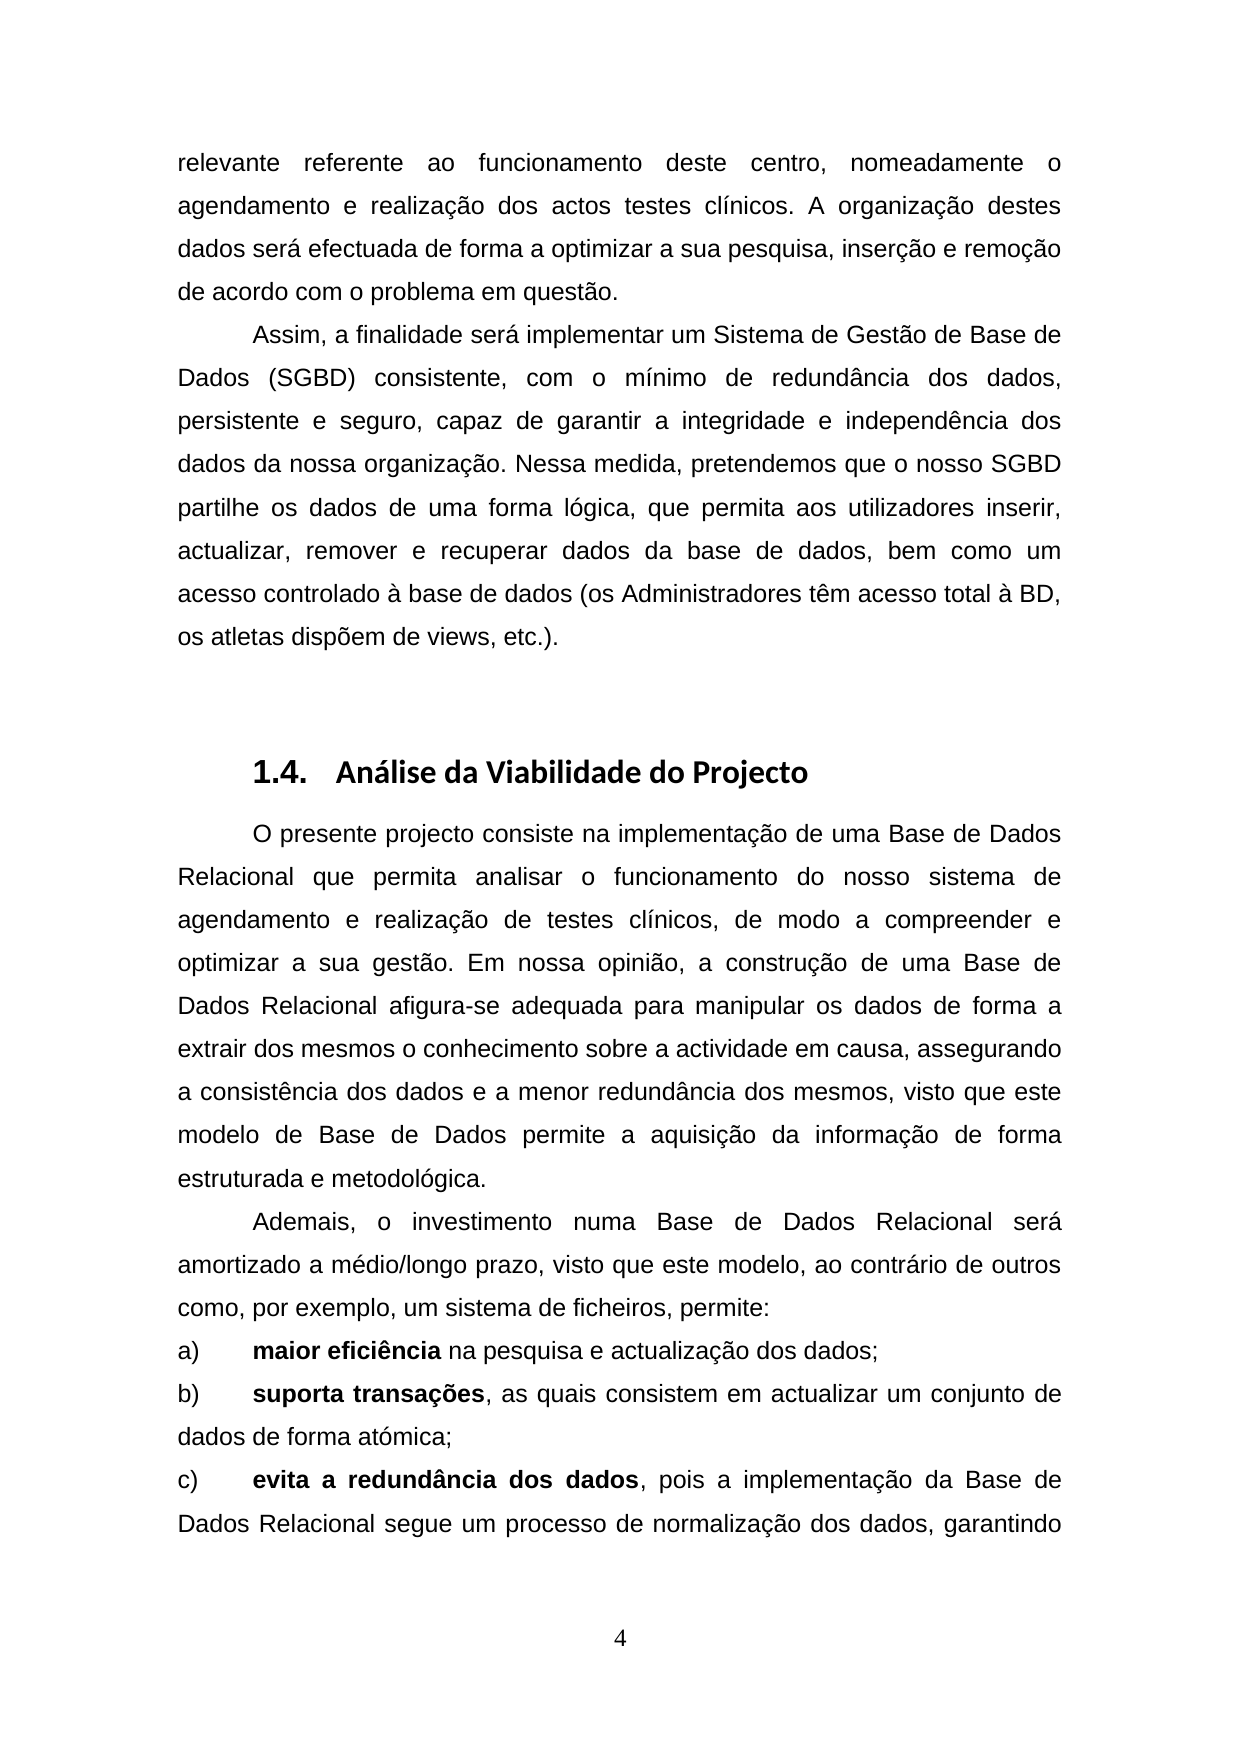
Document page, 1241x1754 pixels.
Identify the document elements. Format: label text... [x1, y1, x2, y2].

text Análise da Viabilidade do Projecto [252, 751, 1063, 792]
list suporta transações, as quais consistem em actualizar um conjunto de dados de forma atómica; [177, 1379, 1063, 1451]
text Assim, a finalidade será implementar um Sistema de Gestão de Base de Dados (SGBD) consistente, com o mínimo de redundância dos dados, persistente e seguro, capaz de garantir a integridade e independência dos dados da nossa organização. Nessa medida, pretendemos que o nosso SGBD partilhe os dados de uma forma lógica, que permita aos utilizadores inserir, actualizar, remover e recuperar dados da base de dados, bem como um acesso controlado à base de dados (os Administradores têm acesso total à BD, os atletas dispõem de views, etc.). [177, 320, 1063, 651]
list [177, 1466, 1063, 1537]
text O presente projecto consiste na implementação de uma Base de Dados Relacional que permita analisar o funcionamento do nosso sistema de agendamento e realização de testes clínicos, de modo a compreender e optimizar a sua gestão. Em nossa opinião, a construção de uma Base de Dados Relacional afigura-se adequada para manipular os dados de forma a extrair dos mesmos o conhecimento sobre a actividade em causa, assegurando a consistência dos dados e a menor redundância dos mesmos, visto que este modelo de Base de Dados permite a aquisição da informação de forma estruturada e metodológica. [177, 819, 1063, 1192]
text Ademais, o investimento numa Base de Dados Relacional será amortizado a médio/longo prazo, visto que este modelo, ao contrário de outros como, por exemplo, um sistema de ficheiros, permite: [177, 1207, 1063, 1322]
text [177, 148, 1063, 306]
list maior eficiência na pesquisa e actualização dos dados; [177, 1336, 1063, 1365]
